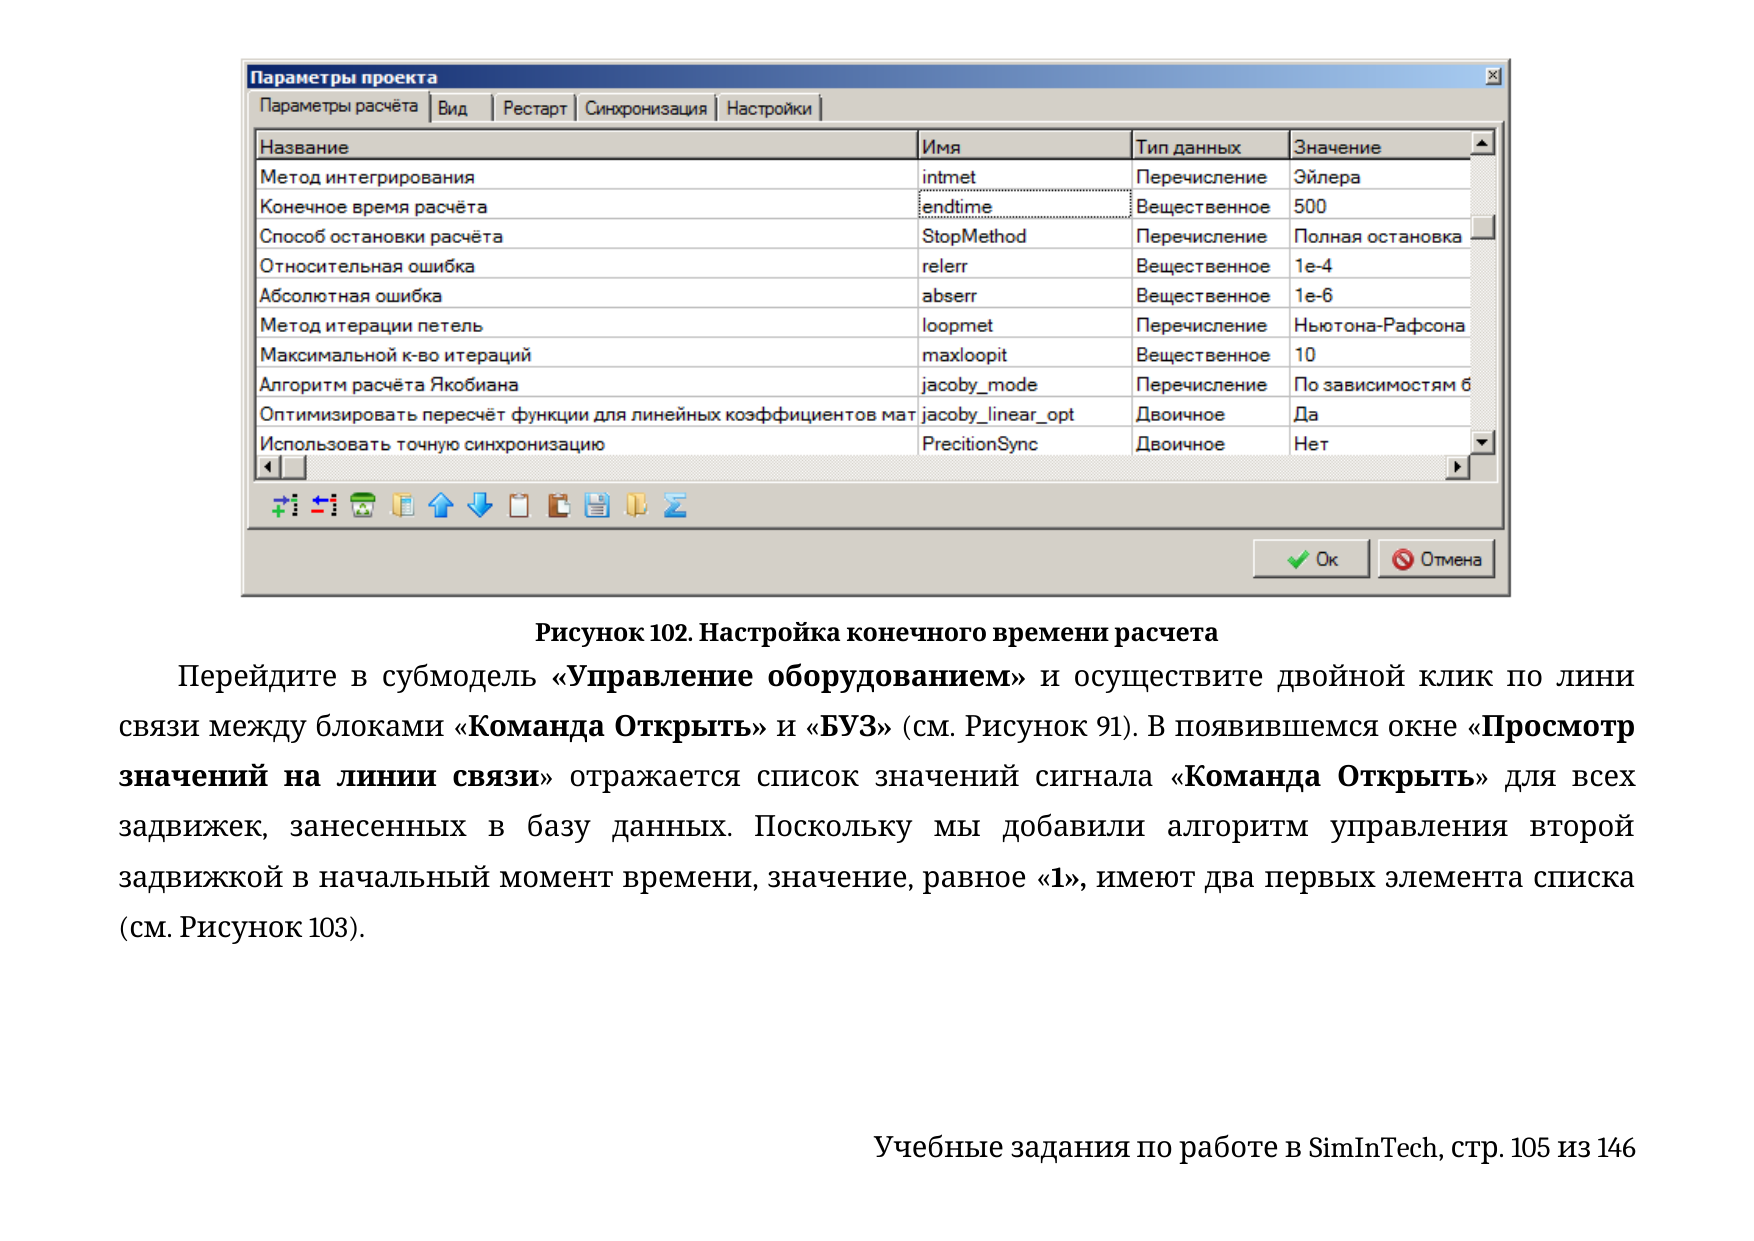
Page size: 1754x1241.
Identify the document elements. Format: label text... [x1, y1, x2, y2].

picture [236, 51, 1518, 602]
